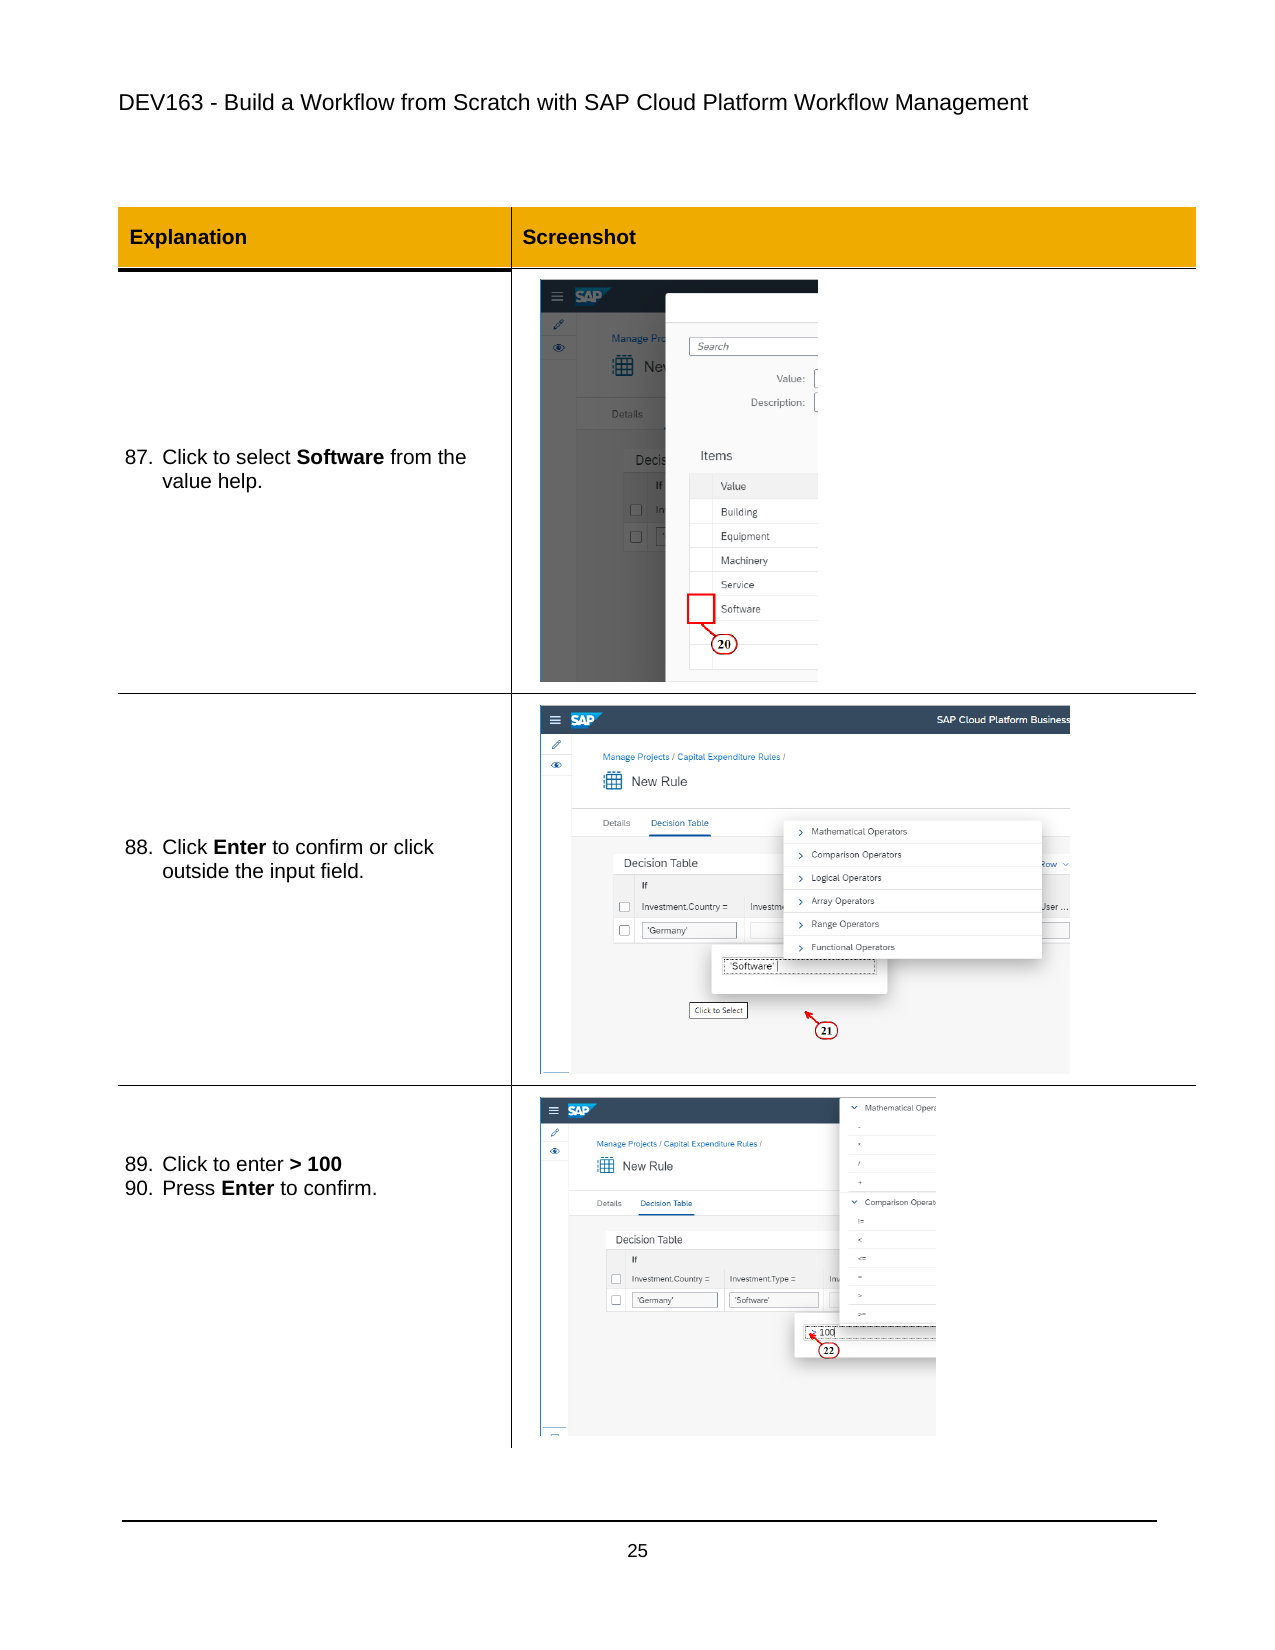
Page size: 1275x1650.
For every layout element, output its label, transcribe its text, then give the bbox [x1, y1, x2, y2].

table_cell [512, 269, 1196, 693]
picture [540, 1097, 936, 1436]
picture [540, 279, 818, 682]
table_cell [512, 694, 1196, 1085]
table_header Explanation [118, 207, 511, 267]
table_cell Click to select Software from the value help. [118, 272, 511, 693]
table_cell Click Enter to confirm or click outside the input field. [118, 694, 511, 1085]
table_cell Click to enter > 100 Press Enter to confirm. [118, 1086, 511, 1447]
table_header Screenshot [512, 207, 1196, 267]
picture [540, 705, 1070, 1074]
table_cell [512, 1086, 1196, 1447]
